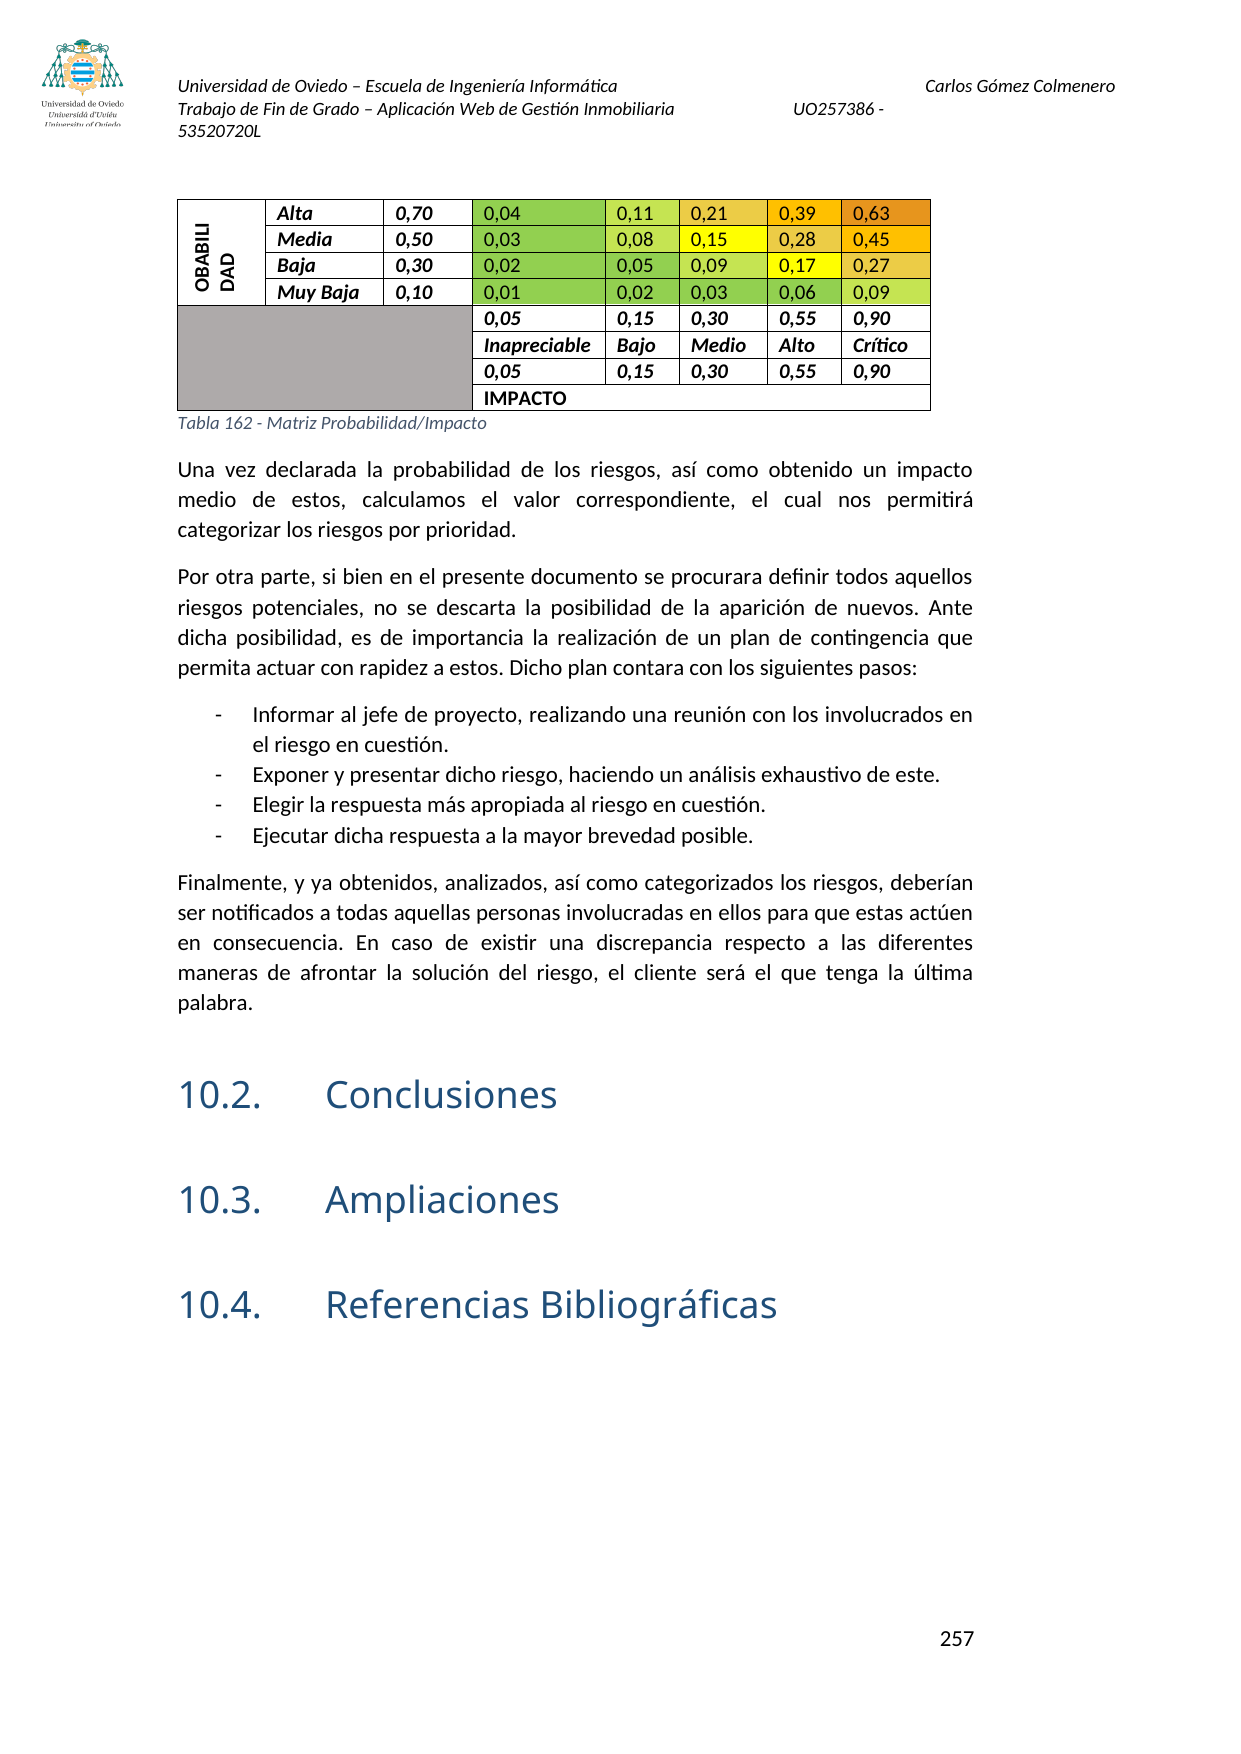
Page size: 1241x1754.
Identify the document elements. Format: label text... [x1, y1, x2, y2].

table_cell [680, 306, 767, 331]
list Elegir la respuesta más apropiada al riesgo en cuestión. [215, 791, 974, 818]
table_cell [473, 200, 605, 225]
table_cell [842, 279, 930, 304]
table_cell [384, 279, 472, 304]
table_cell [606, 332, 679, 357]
text Una vez declarada la probabilidad de los riesgos, así como obtenido un impacto medio de estos, calculamos el valor correspondiente, el cual nos permitirá categorizar los riesgos por prioridad. [177, 455, 974, 543]
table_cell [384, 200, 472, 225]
subtitle Ampliaciones [177, 1174, 974, 1225]
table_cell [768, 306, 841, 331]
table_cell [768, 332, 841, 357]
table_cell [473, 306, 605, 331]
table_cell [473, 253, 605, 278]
list Exponer y presentar dicho riesgo, haciendo un análisis exhaustivo de este. [215, 760, 974, 788]
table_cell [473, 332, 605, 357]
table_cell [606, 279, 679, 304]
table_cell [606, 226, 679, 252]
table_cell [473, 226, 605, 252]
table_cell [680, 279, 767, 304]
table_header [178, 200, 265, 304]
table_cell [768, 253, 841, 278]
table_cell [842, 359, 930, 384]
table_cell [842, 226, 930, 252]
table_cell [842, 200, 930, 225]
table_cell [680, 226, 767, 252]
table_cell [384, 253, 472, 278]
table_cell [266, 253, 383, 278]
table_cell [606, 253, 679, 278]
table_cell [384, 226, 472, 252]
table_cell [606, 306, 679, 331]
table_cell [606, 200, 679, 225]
picture [36, 38, 124, 126]
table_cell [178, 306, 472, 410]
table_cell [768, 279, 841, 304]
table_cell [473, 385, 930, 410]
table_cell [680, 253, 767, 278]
list Informar al jefe de proyecto, realizando una reunión con los involucrados en el riesgo en cuestión. [215, 700, 974, 758]
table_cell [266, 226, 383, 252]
text Por otra parte, si bien en el presente documento se procurara definir todos aquellos riesgos potenciales, no se descarta la posibilidad de la aparición de nuevos. Ante dicha posibilidad, es de importancia la realización de un plan de contingencia que permita actuar con rapidez a estos. Dicho plan contara con los siguientes pasos: [177, 562, 974, 681]
list Ejecutar dicha respuesta a la mayor brevedad posible. [215, 821, 974, 849]
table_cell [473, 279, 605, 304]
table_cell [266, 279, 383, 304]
subtitle Conclusiones [177, 1069, 974, 1120]
text Finalmente, y ya obtenidos, analizados, así como categorizados los riesgos, deberían ser notificados a todas aquellas personas involucradas en ellos para que estas actúen en consecuencia. En caso de existir una discrepancia respecto a las diferentes maneras de afrontar la solución del riesgo, el cliente será el que tenga la última palabra. [177, 868, 974, 1016]
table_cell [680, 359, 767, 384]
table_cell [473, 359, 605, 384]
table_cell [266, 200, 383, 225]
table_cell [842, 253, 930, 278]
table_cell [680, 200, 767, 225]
subtitle Referencias Bibliográficas [177, 1279, 974, 1330]
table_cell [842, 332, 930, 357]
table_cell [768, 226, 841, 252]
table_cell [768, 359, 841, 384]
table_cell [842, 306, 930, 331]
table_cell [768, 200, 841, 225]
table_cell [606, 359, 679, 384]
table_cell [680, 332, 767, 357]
